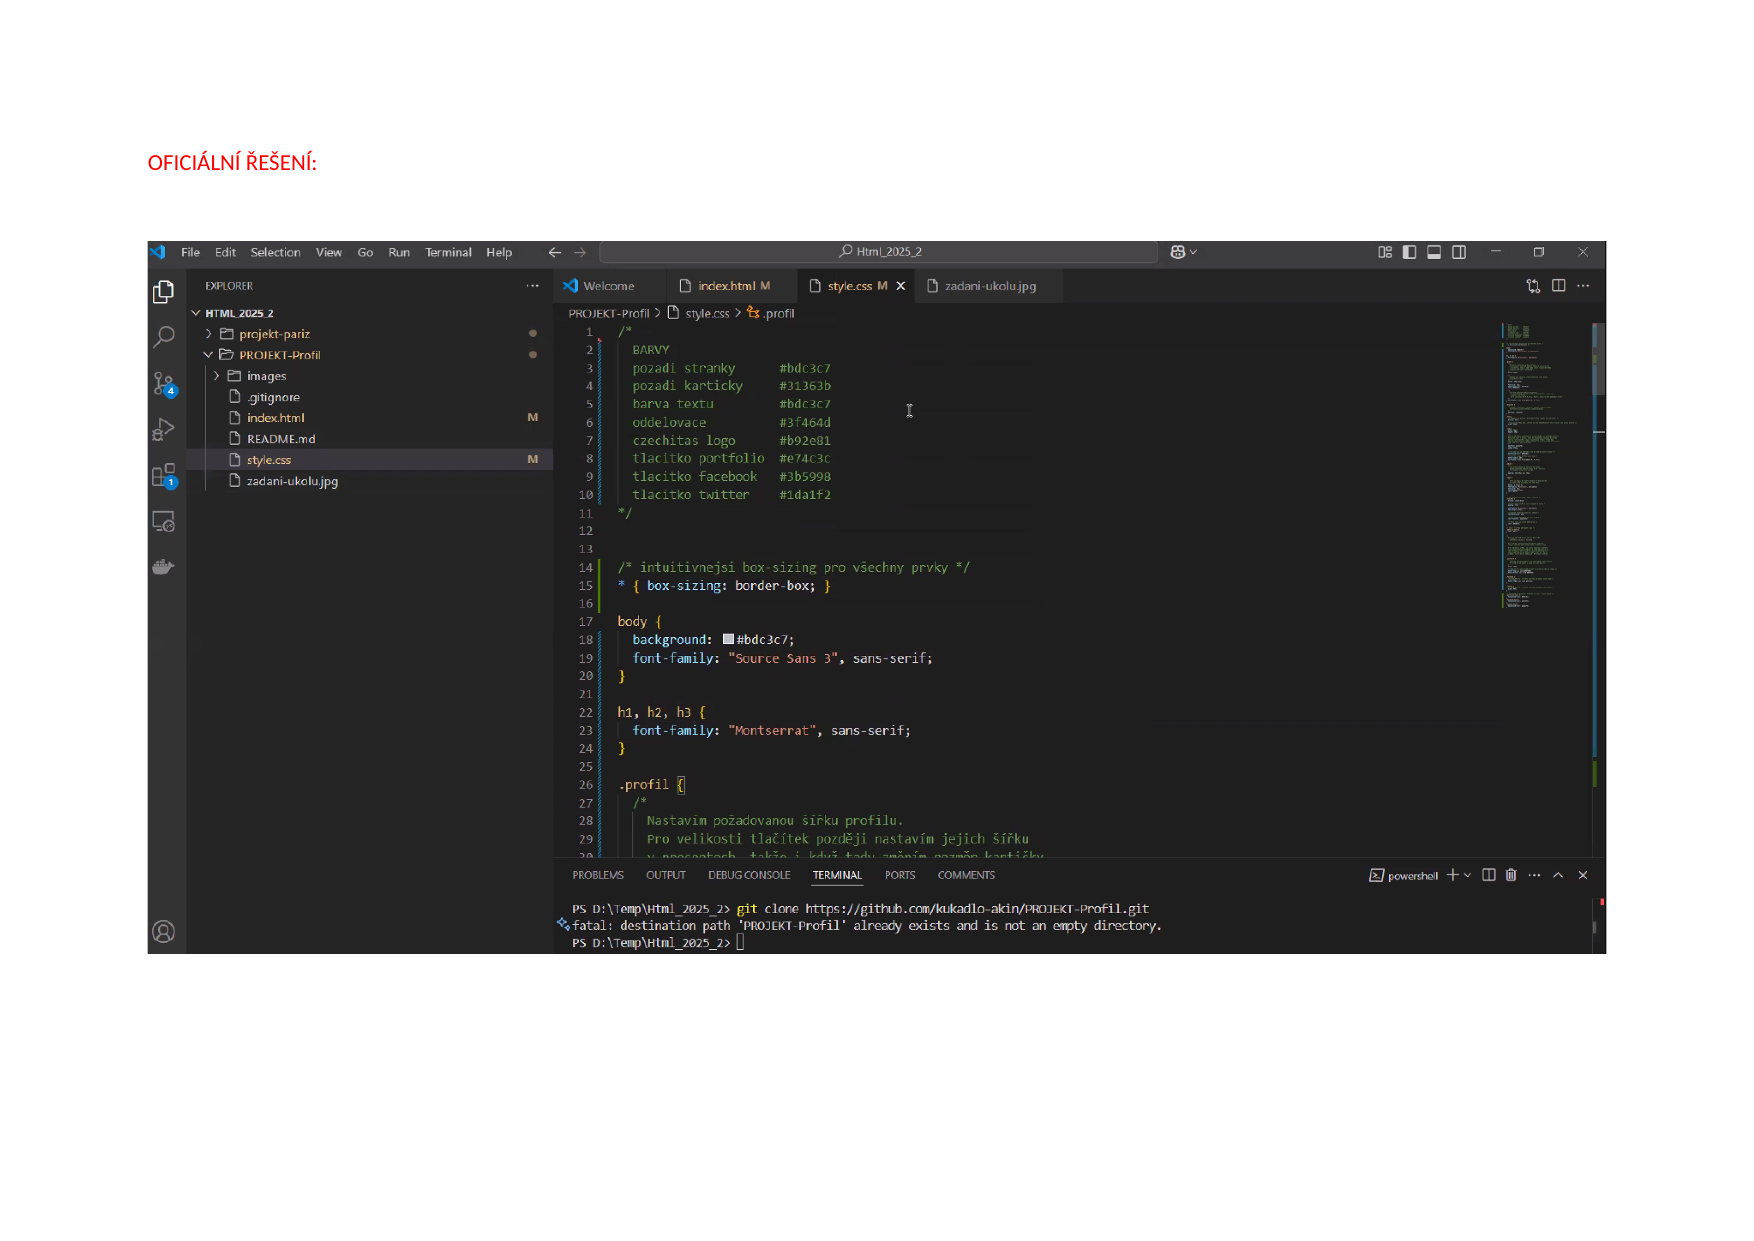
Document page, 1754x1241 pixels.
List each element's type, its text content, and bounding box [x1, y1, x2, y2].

picture [147, 241, 1607, 954]
text OFICIÁLNÍ ŘEŠENÍ: [148, 148, 1606, 176]
